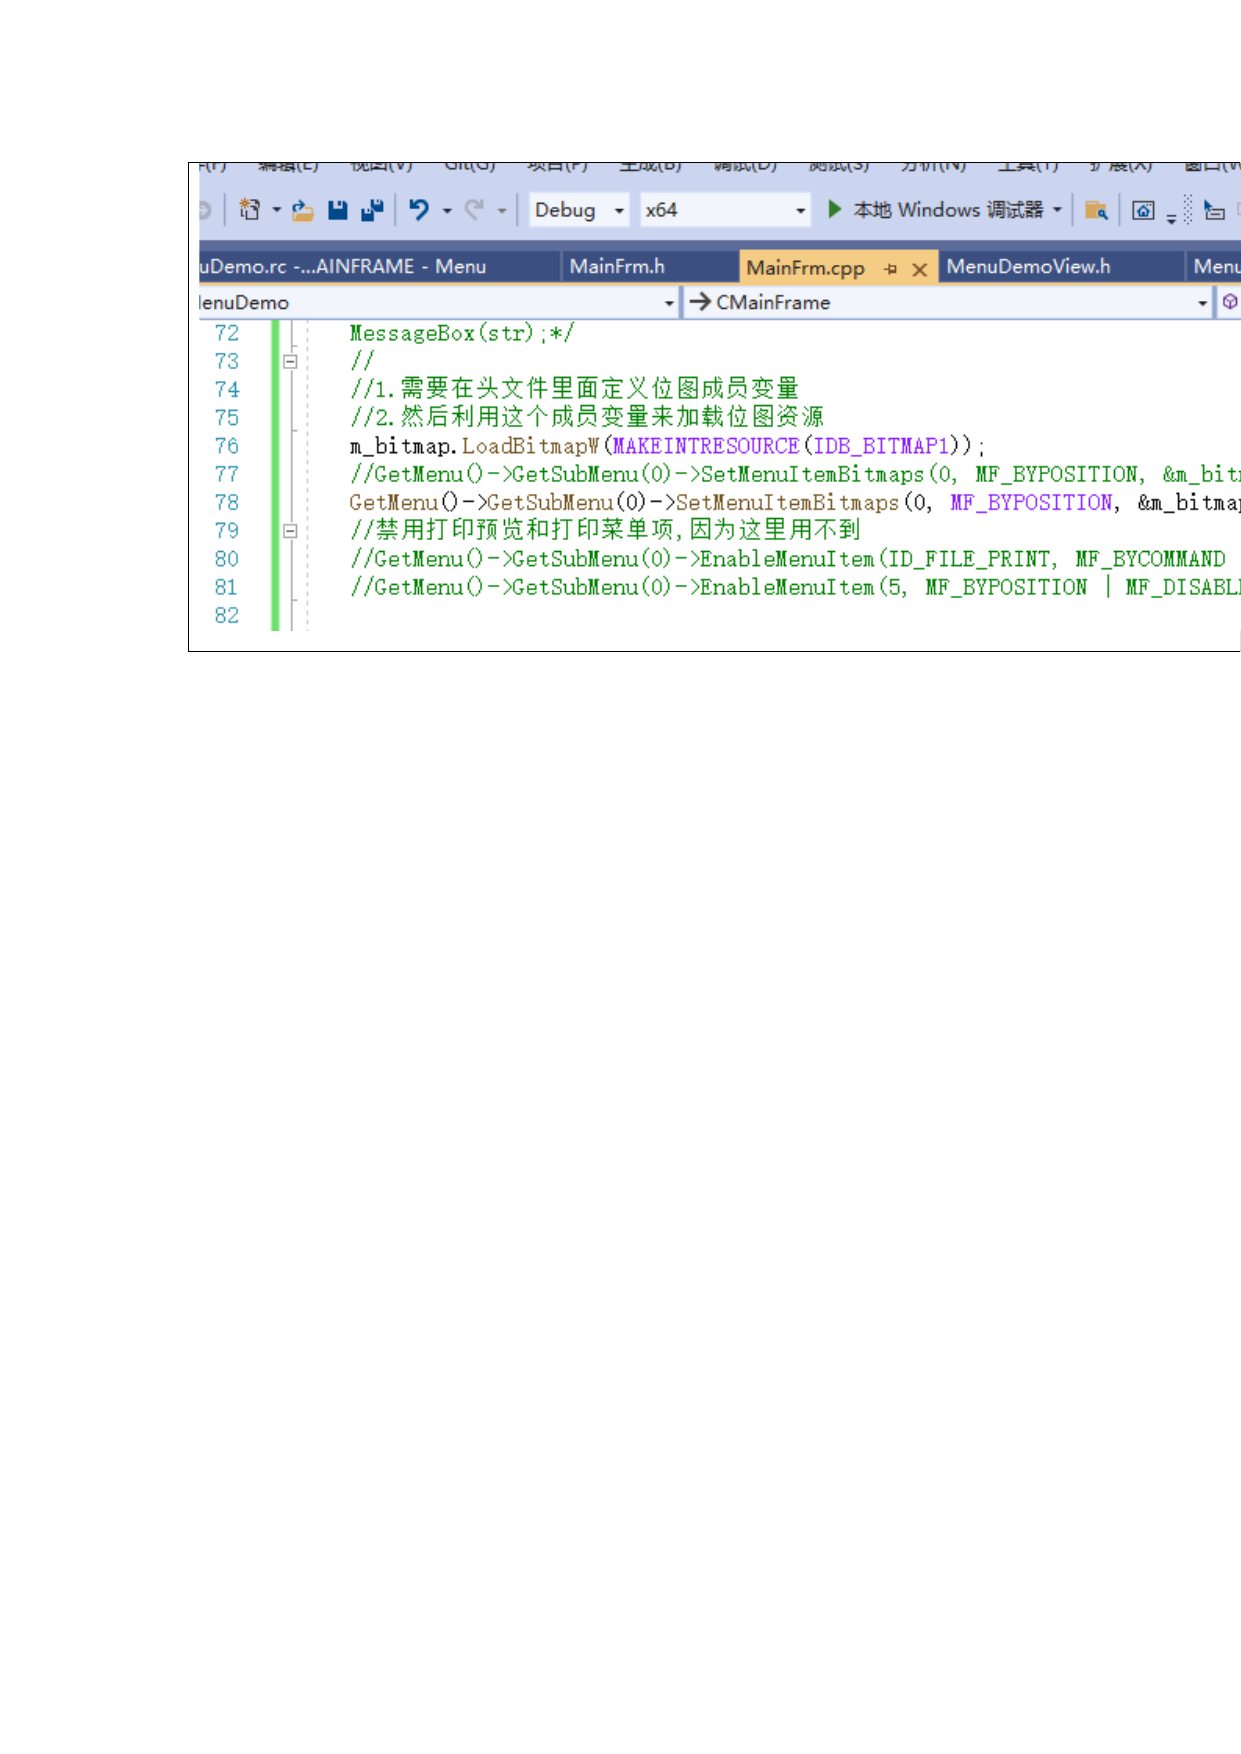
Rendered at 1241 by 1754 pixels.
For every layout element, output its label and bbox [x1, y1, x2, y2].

table_cell [189, 163, 1240, 651]
picture [199, 163, 1241, 631]
